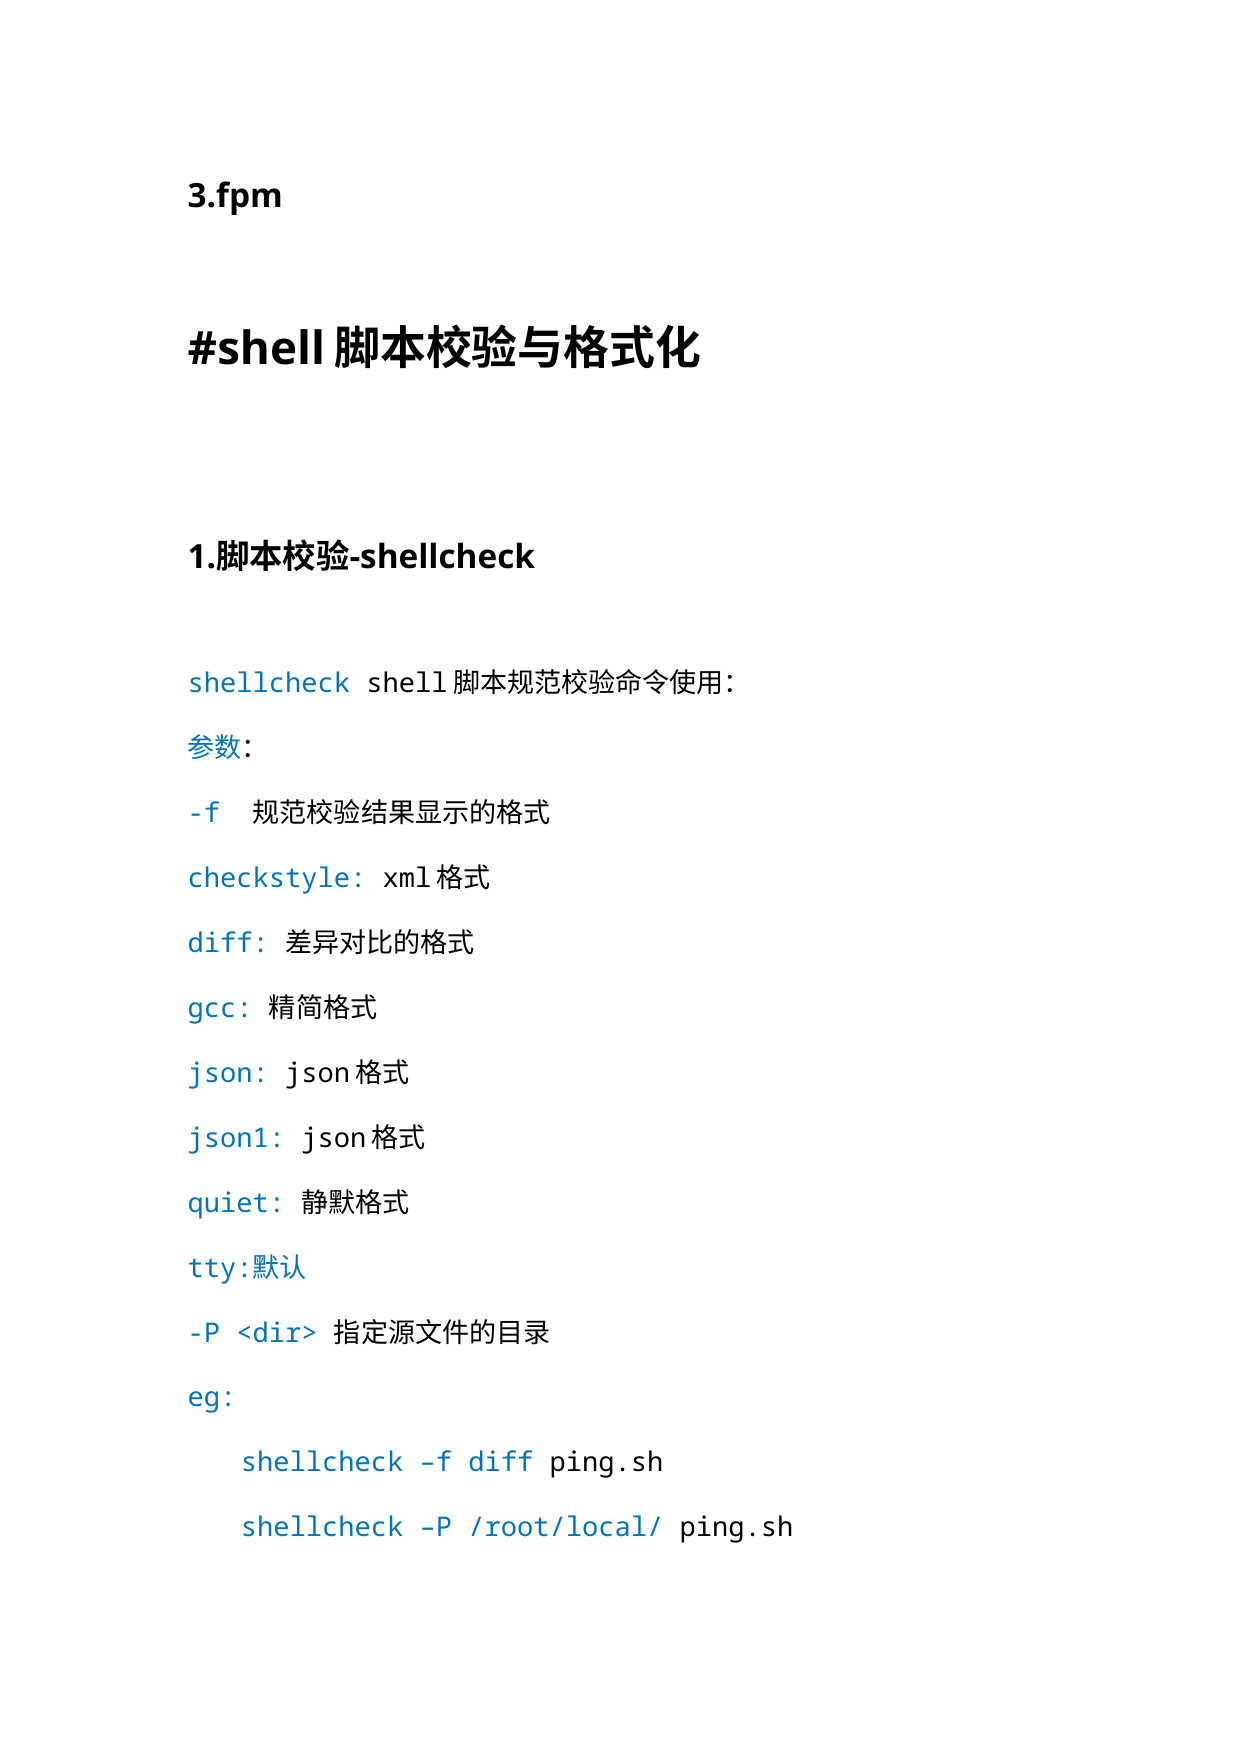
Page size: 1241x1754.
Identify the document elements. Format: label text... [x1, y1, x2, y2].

text shellcheck –P /root/local/ ping.sh [187, 1493, 1053, 1558]
subtitle #shell脚本校验与格式化 [187, 296, 1053, 393]
text 参数： -f 规范校验结果显示的格式 [187, 713, 1053, 843]
subtitle 1.脚本校验-shellcheck [187, 521, 1053, 586]
text checkstyle: xml格式 diff: 差异对比的格式 gcc: 精简格式 json: json格式 json1: json格式 quiet: 静默格式 tty:默认 -P <dir> 指定源文件的目录 eg: [187, 843, 1053, 1428]
text shellcheck shell脚本规范校验命令使用： [187, 648, 1053, 713]
text shellcheck –f diff ping.sh [187, 1428, 1053, 1493]
subtitle 3.fpm [187, 162, 1053, 227]
